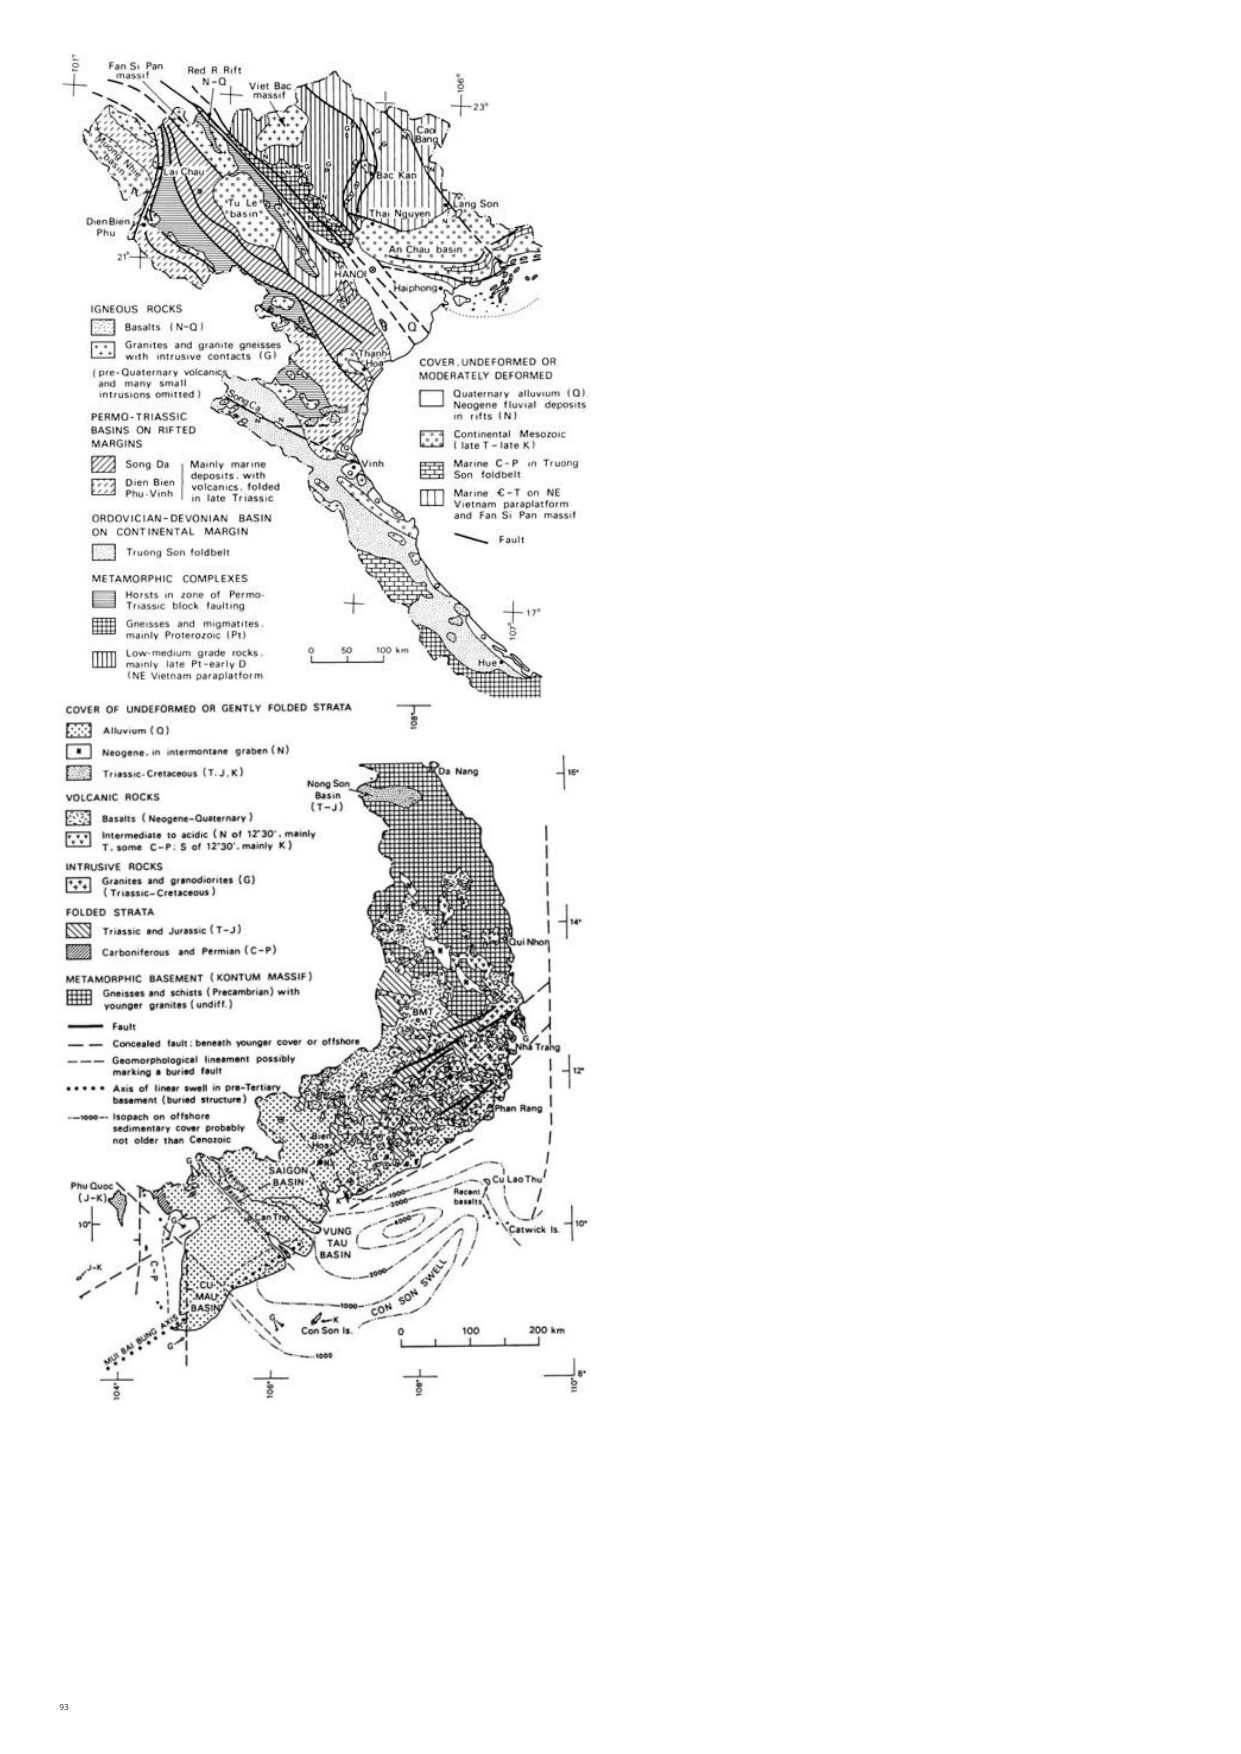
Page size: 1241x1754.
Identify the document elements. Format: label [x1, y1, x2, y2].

picture [59, 44, 591, 1401]
